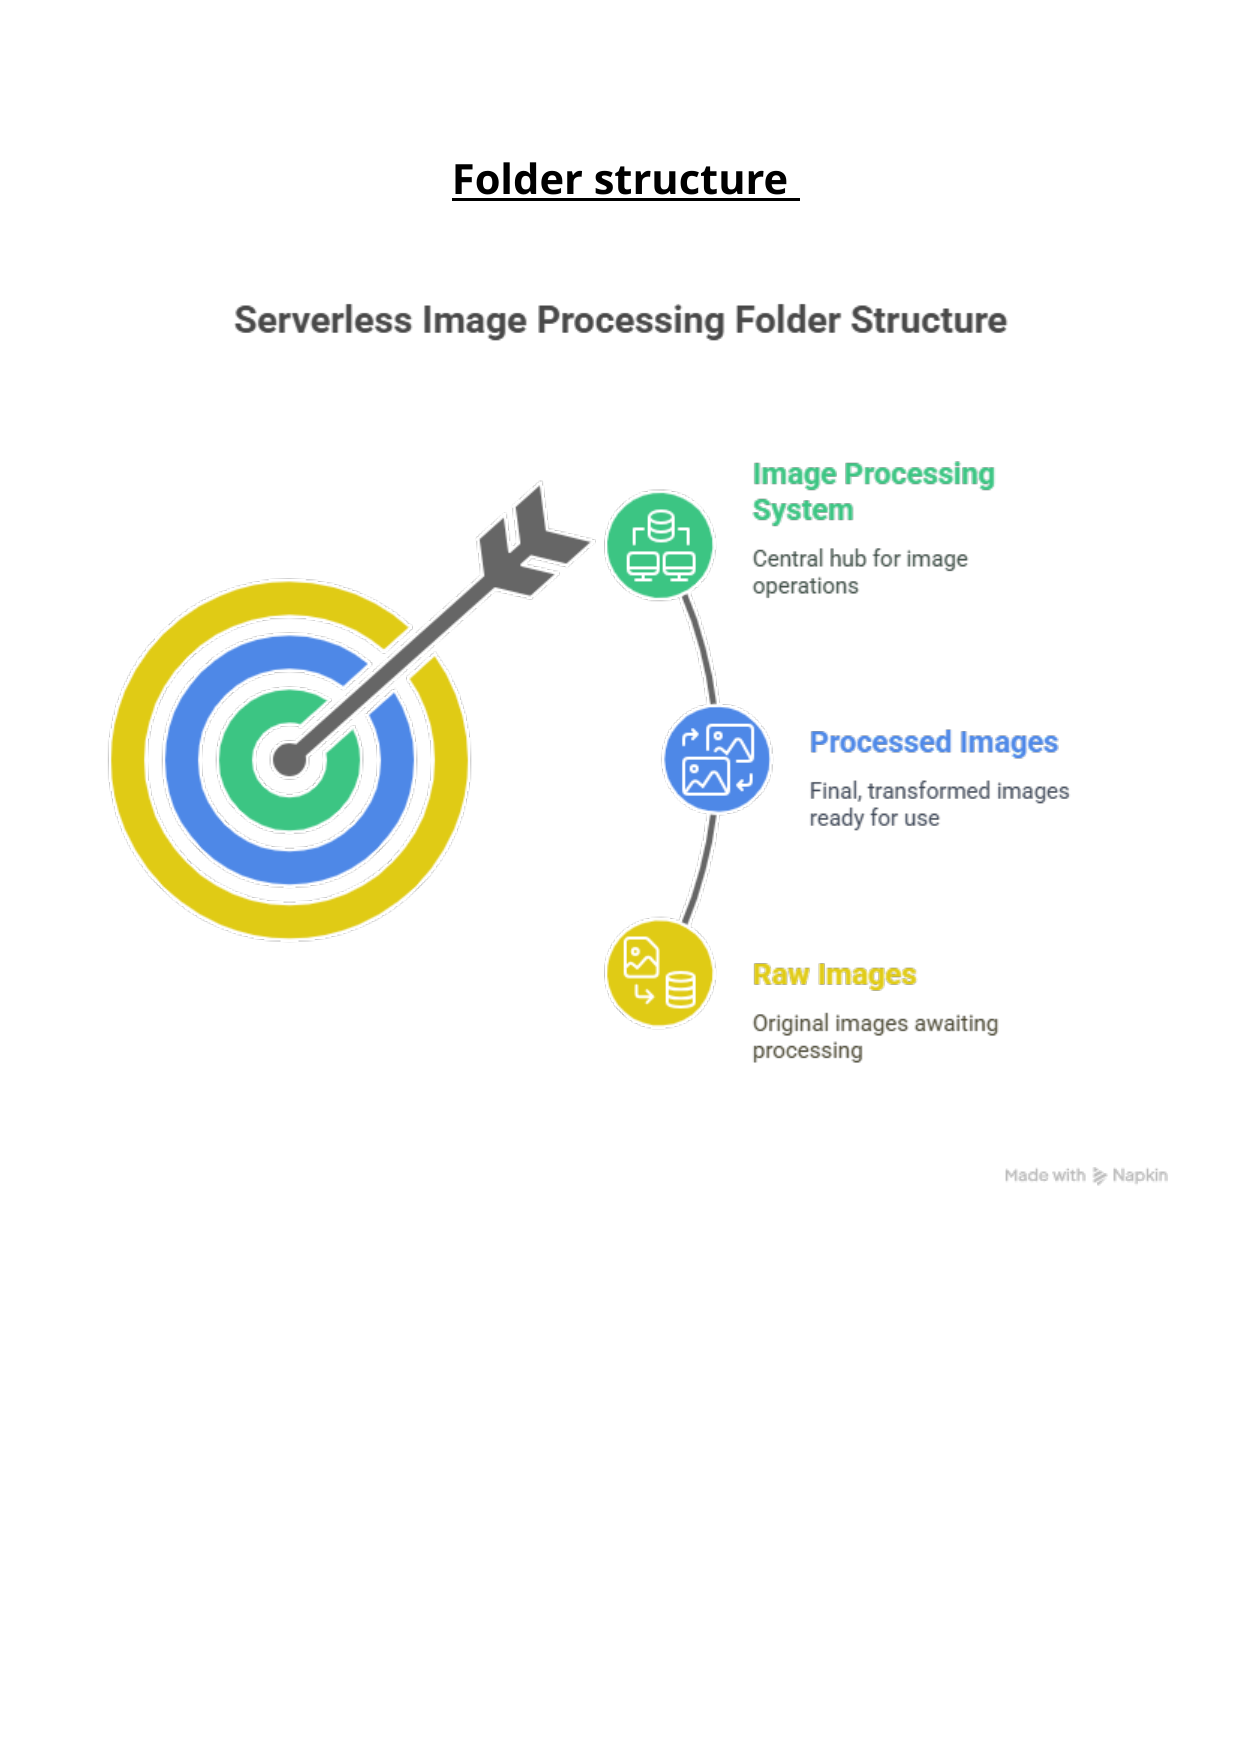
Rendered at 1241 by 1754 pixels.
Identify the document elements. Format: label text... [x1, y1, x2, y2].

picture [38, 222, 1204, 1217]
text Folder structure [150, 150, 1090, 207]
